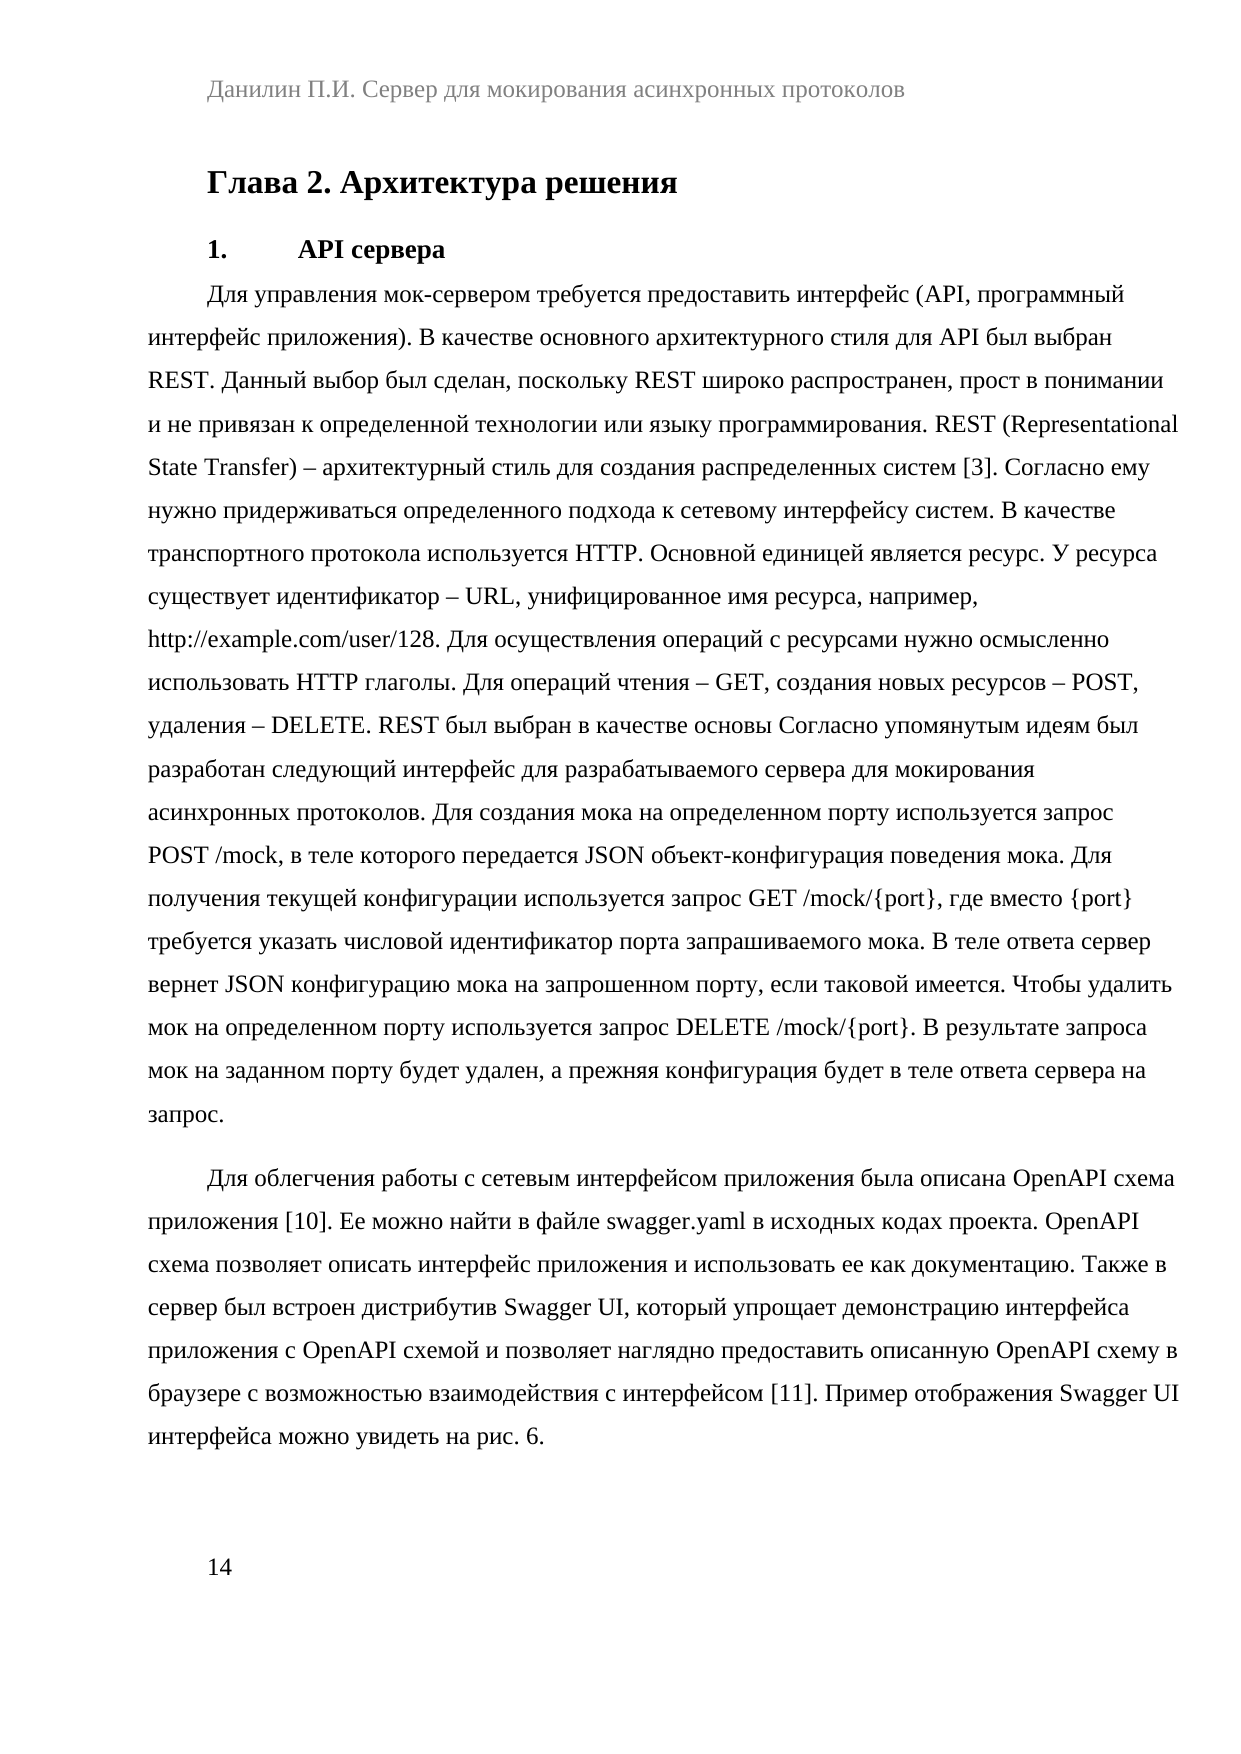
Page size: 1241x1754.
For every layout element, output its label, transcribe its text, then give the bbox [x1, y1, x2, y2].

text Для облегчения работы с сетевым интерфейсом приложения была описана OpenAPI схема приложения [10]. Ее можно найти в файле swagger.yaml в исходных кодах проекта. OpenAPI схема позволяет описать интерфейс приложения и использовать ее как документацию. Также в сервер был встроен дистрибутив Swagger UI, который упрощает демонстрацию интерфейса приложения с OpenAPI схемой и позволяет наглядно предоставить описанную OpenAPI схему в браузере с возможностью взаимодействия с интерфейсом [11]. Пример отображения Swagger UI интерфейса можно увидеть на рис. 6. [148, 1163, 1181, 1450]
subtitle Глава 2. Архитектура решения [148, 163, 1181, 201]
text Для управления мок-сервером требуется предоставить интерфейс (API, программный интерфейс приложения). В качестве основного архитектурного стиля для API был выбран REST. Данный выбор был сделан, поскольку REST широко распространен, прост в понимании и не привязан к определенной технологии или языку программирования. REST (Representational State Transfer) – архитектурный стиль для создания распределенных систем [3]. Согласно ему нужно придерживаться определенного подхода к сетевому интерфейсу систем. В качестве транспортного протокола используется HTTP. Основной единицей является ресурс. У ресурса существует идентификатор – URL, унифицированное имя ресурса, например, http://example.com/user/128. Для осуществления операций с ресурсами нужно осмысленно использовать HTTP глаголы. Для операций чтения – GET, создания новых ресурсов – POST, удаления – DELETE. REST был выбран в качестве основы Согласно упомянутым идеям был разработан следующий интерфейс для разрабатываемого сервера для мокирования асинхронных протоколов. Для создания мока на определенном порту используется запрос POST /mock, в теле которого передается JSON объект-конфигурация поведения мока. Для получения текущей конфигурации используется запрос GET /mock/{port}, где вместо {port} требуется указать числовой идентификатор порта запрашиваемого мока. В теле ответа сервер вернет JSON конфигурацию мока на запрошенном порту, если таковой имеется. Чтобы удалить мок на определенном порту используется запрос DELETE /mock/{port}. В результате запроса мок на заданном порту будет удален, а прежняя конфигурация будет в теле ответа сервера на запрос. [148, 279, 1181, 1127]
subtitle API сервера [148, 233, 1181, 264]
